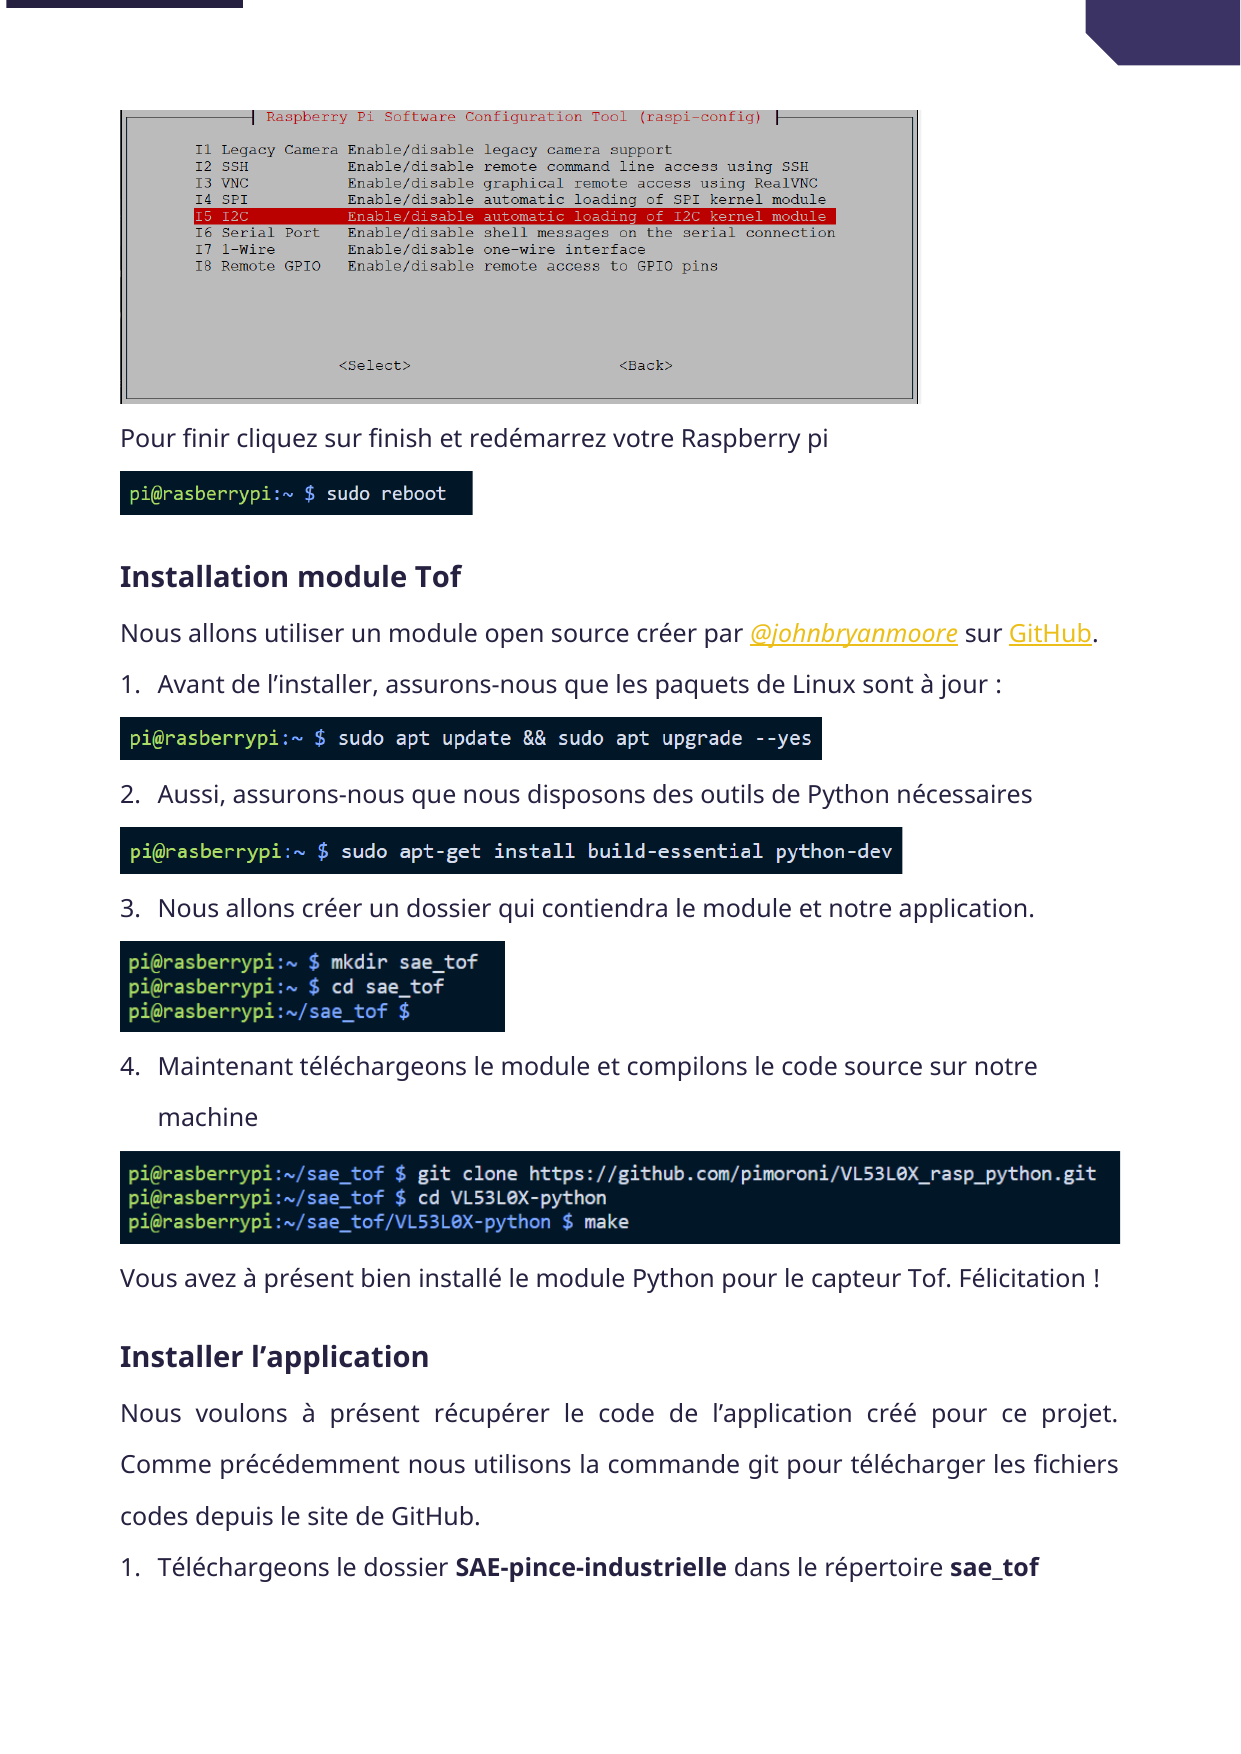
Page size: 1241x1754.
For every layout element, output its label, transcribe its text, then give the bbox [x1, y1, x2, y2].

text Nous voulons à présent récupérer le code de l’application créé pour ce projet. Comme précédemment nous utilisons la commande git pour télécharger les fichiers codes depuis le site de GitHub. [120, 1396, 1120, 1532]
picture [120, 827, 903, 874]
picture [120, 110, 922, 404]
text Nous allons utiliser un module open source créer par @johnbryanmoore sur GitHub. [120, 616, 1120, 650]
list Avant de l’installer, assurons-nous que les paquets de Linux sont à jour : [120, 667, 1120, 701]
picture [120, 471, 473, 515]
list Téléchargeons le dossier SAE-pince-industrielle dans le répertoire sae_tof [120, 1549, 1120, 1583]
picture [120, 941, 505, 1032]
subtitle Installer l’application [120, 1337, 1120, 1376]
subtitle Installation module Tof [120, 556, 1120, 596]
list Aussi, assurons-nous que nous disposons des outils de Python nécessaires [120, 777, 1120, 811]
picture [120, 1150, 1121, 1244]
picture [120, 717, 822, 760]
text Vous avez à présent bien installé le module Python pour le capteur Tof. Félicitation ! [120, 1261, 1120, 1294]
list Nous allons créer un dossier qui contiendra le module et notre application. [120, 891, 1120, 925]
text Pour finir cliquez sur finish et redémarrez votre Raspberry pi [120, 421, 1120, 455]
list Maintenant téléchargeons le module et compilons le code source sur notre machine [120, 1048, 1120, 1133]
